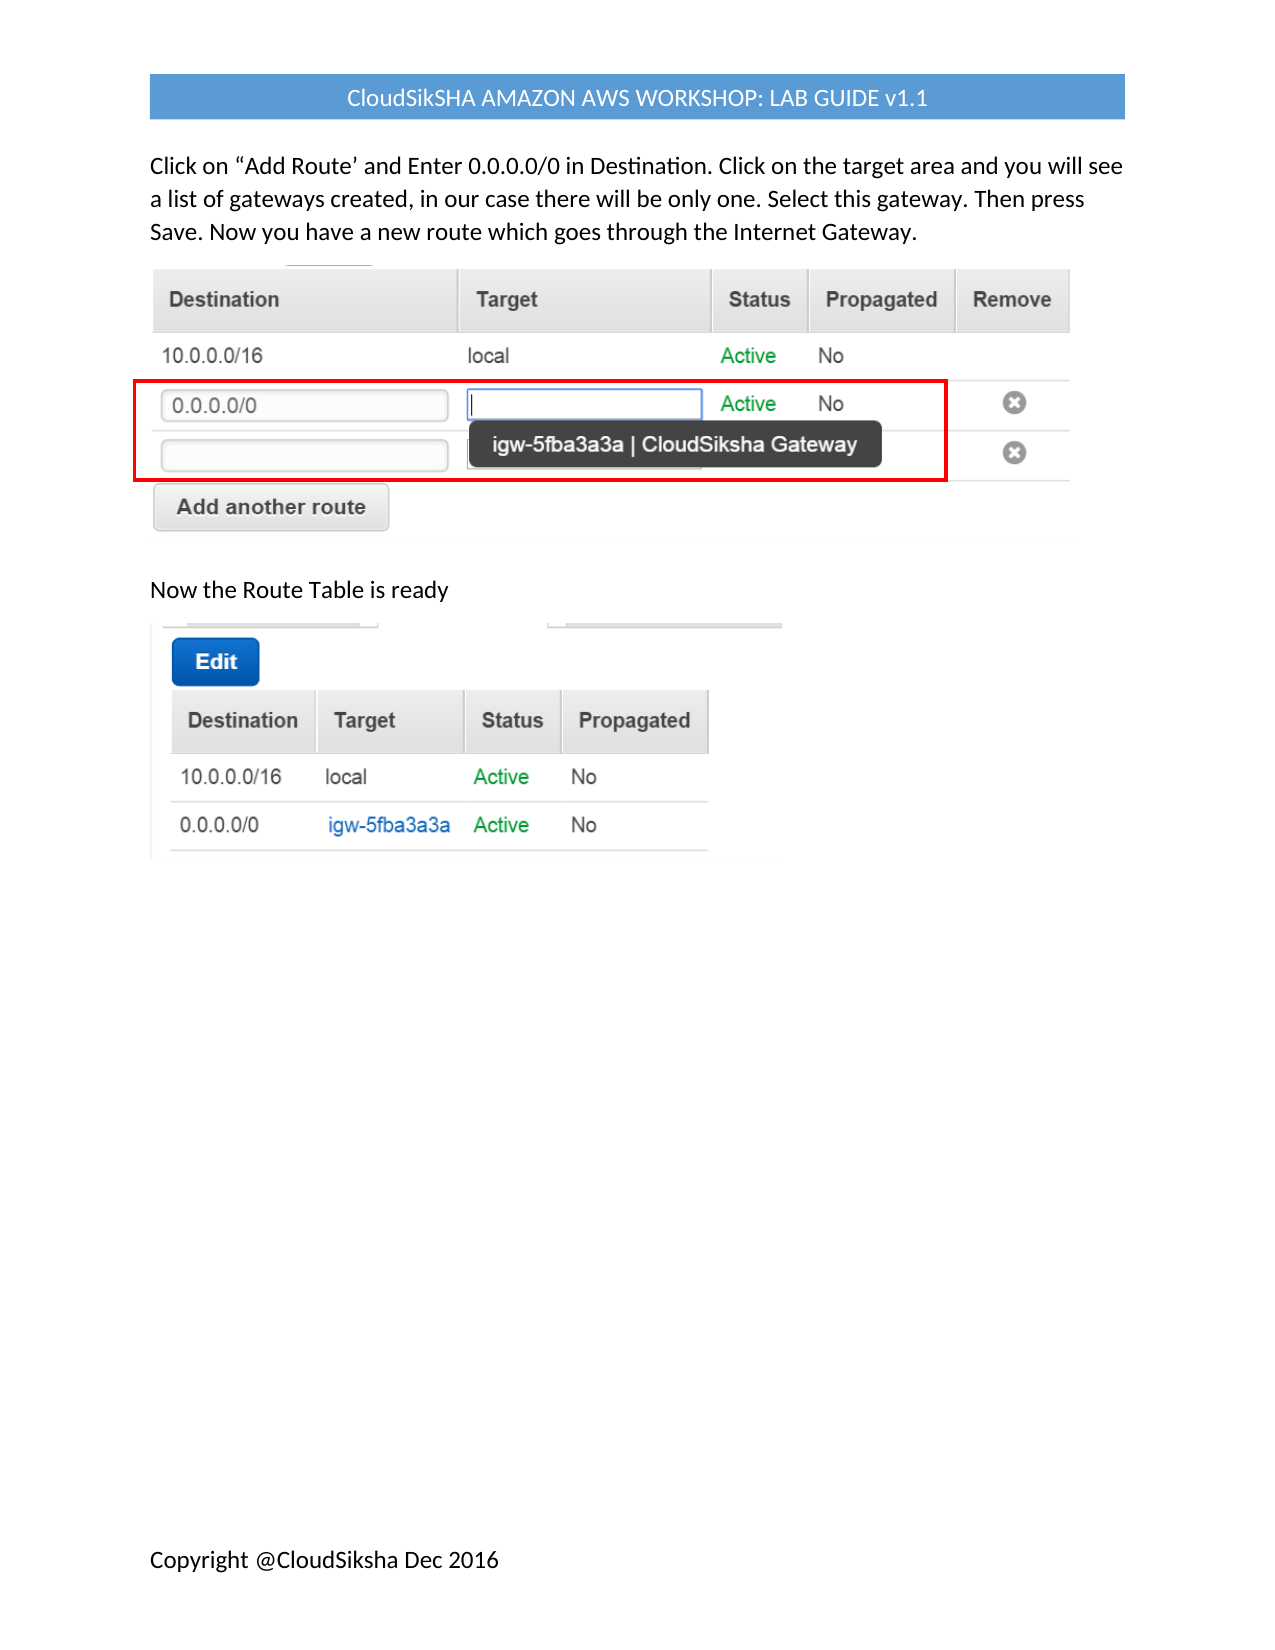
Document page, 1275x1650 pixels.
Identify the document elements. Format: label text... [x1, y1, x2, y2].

text Click on “Add Route’ and Enter 0.0.0.0/0 in Destination. Click on the target area and you will see a list of gateways created, in our case there will be only one. Select this gateway. Then press Save. Now you have a new route which goes through the Internet Gateway. [150, 150, 1125, 246]
text Now the Route Table is ready [150, 574, 1125, 604]
picture [150, 383, 944, 478]
picture [150, 623, 783, 870]
picture [150, 265, 1078, 555]
